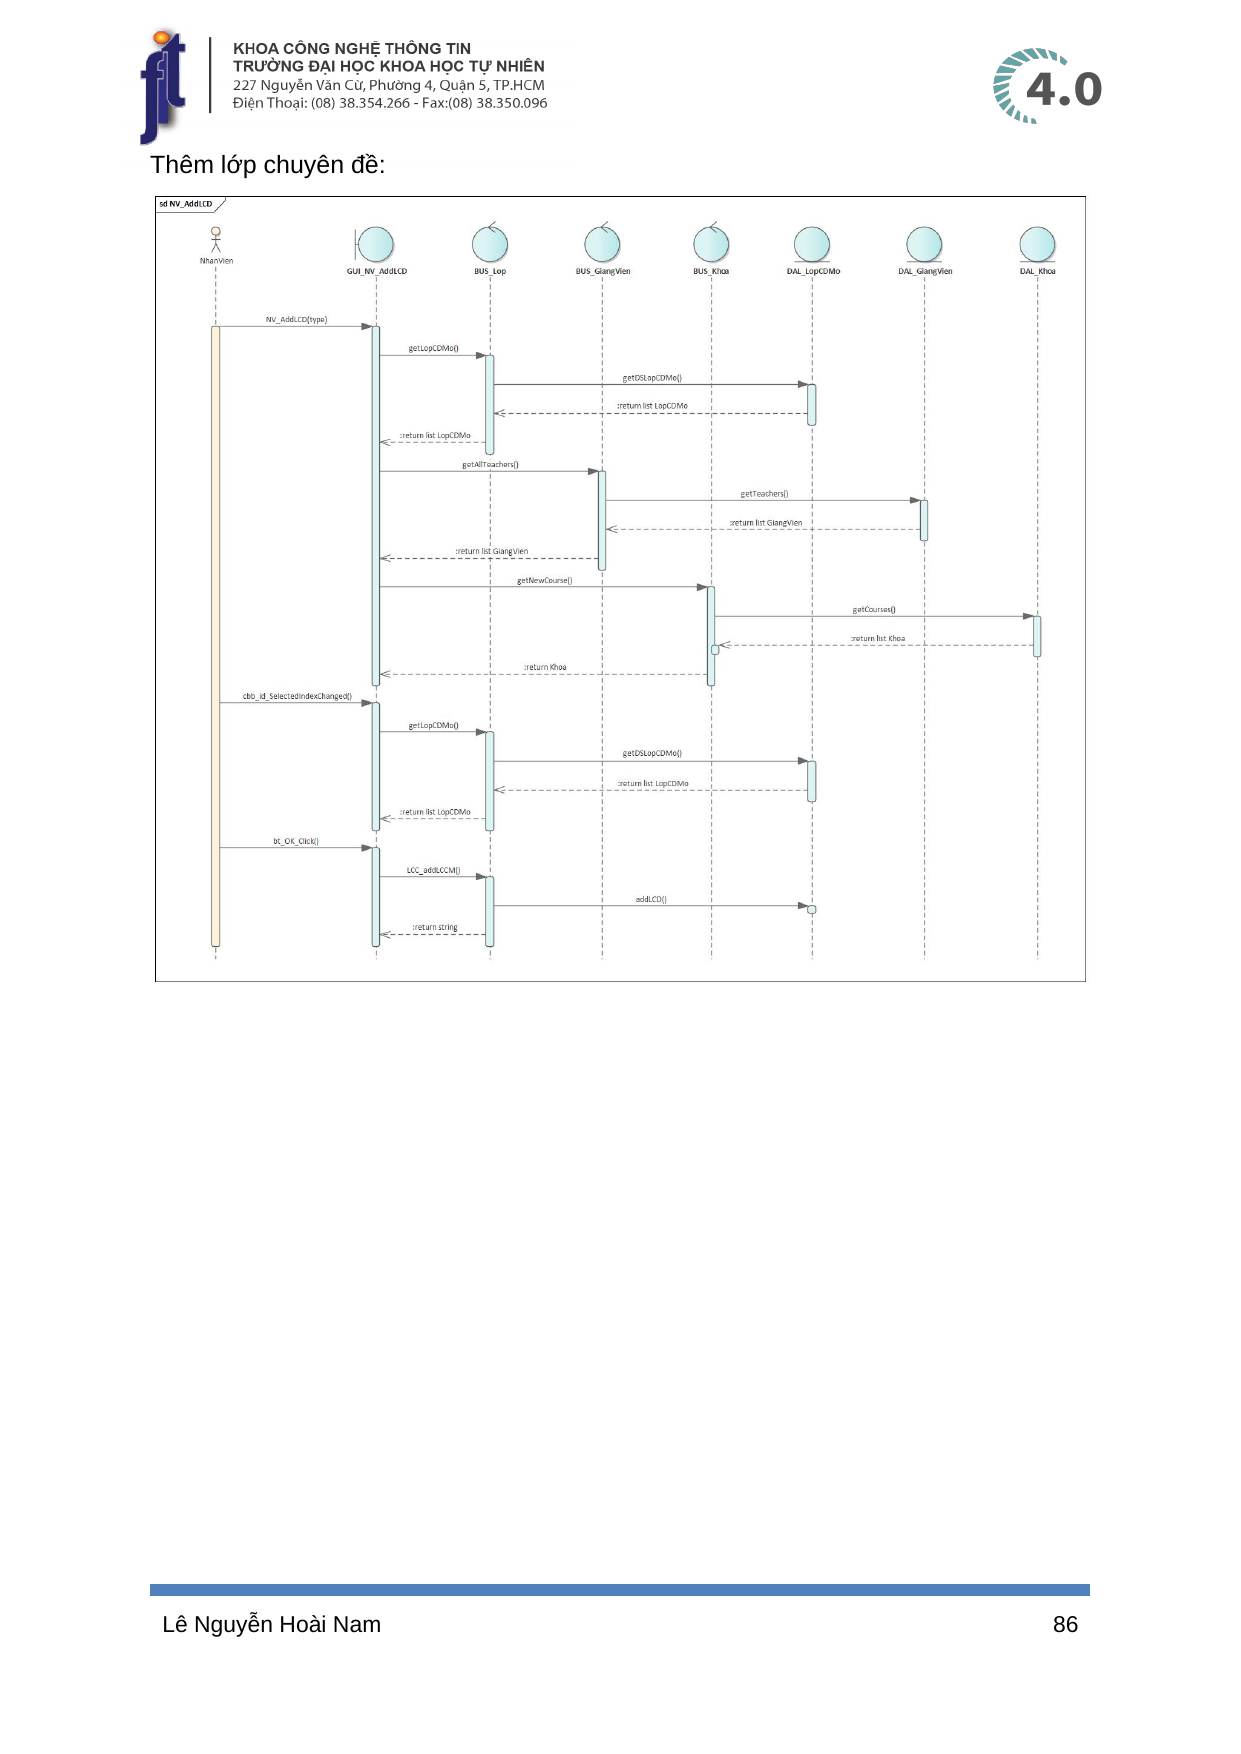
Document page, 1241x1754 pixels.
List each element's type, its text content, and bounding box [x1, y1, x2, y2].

text Thêm lớp chuyên đề: [150, 150, 1090, 191]
picture [117, 21, 580, 167]
picture [150, 191, 1090, 986]
picture [985, 41, 1108, 127]
